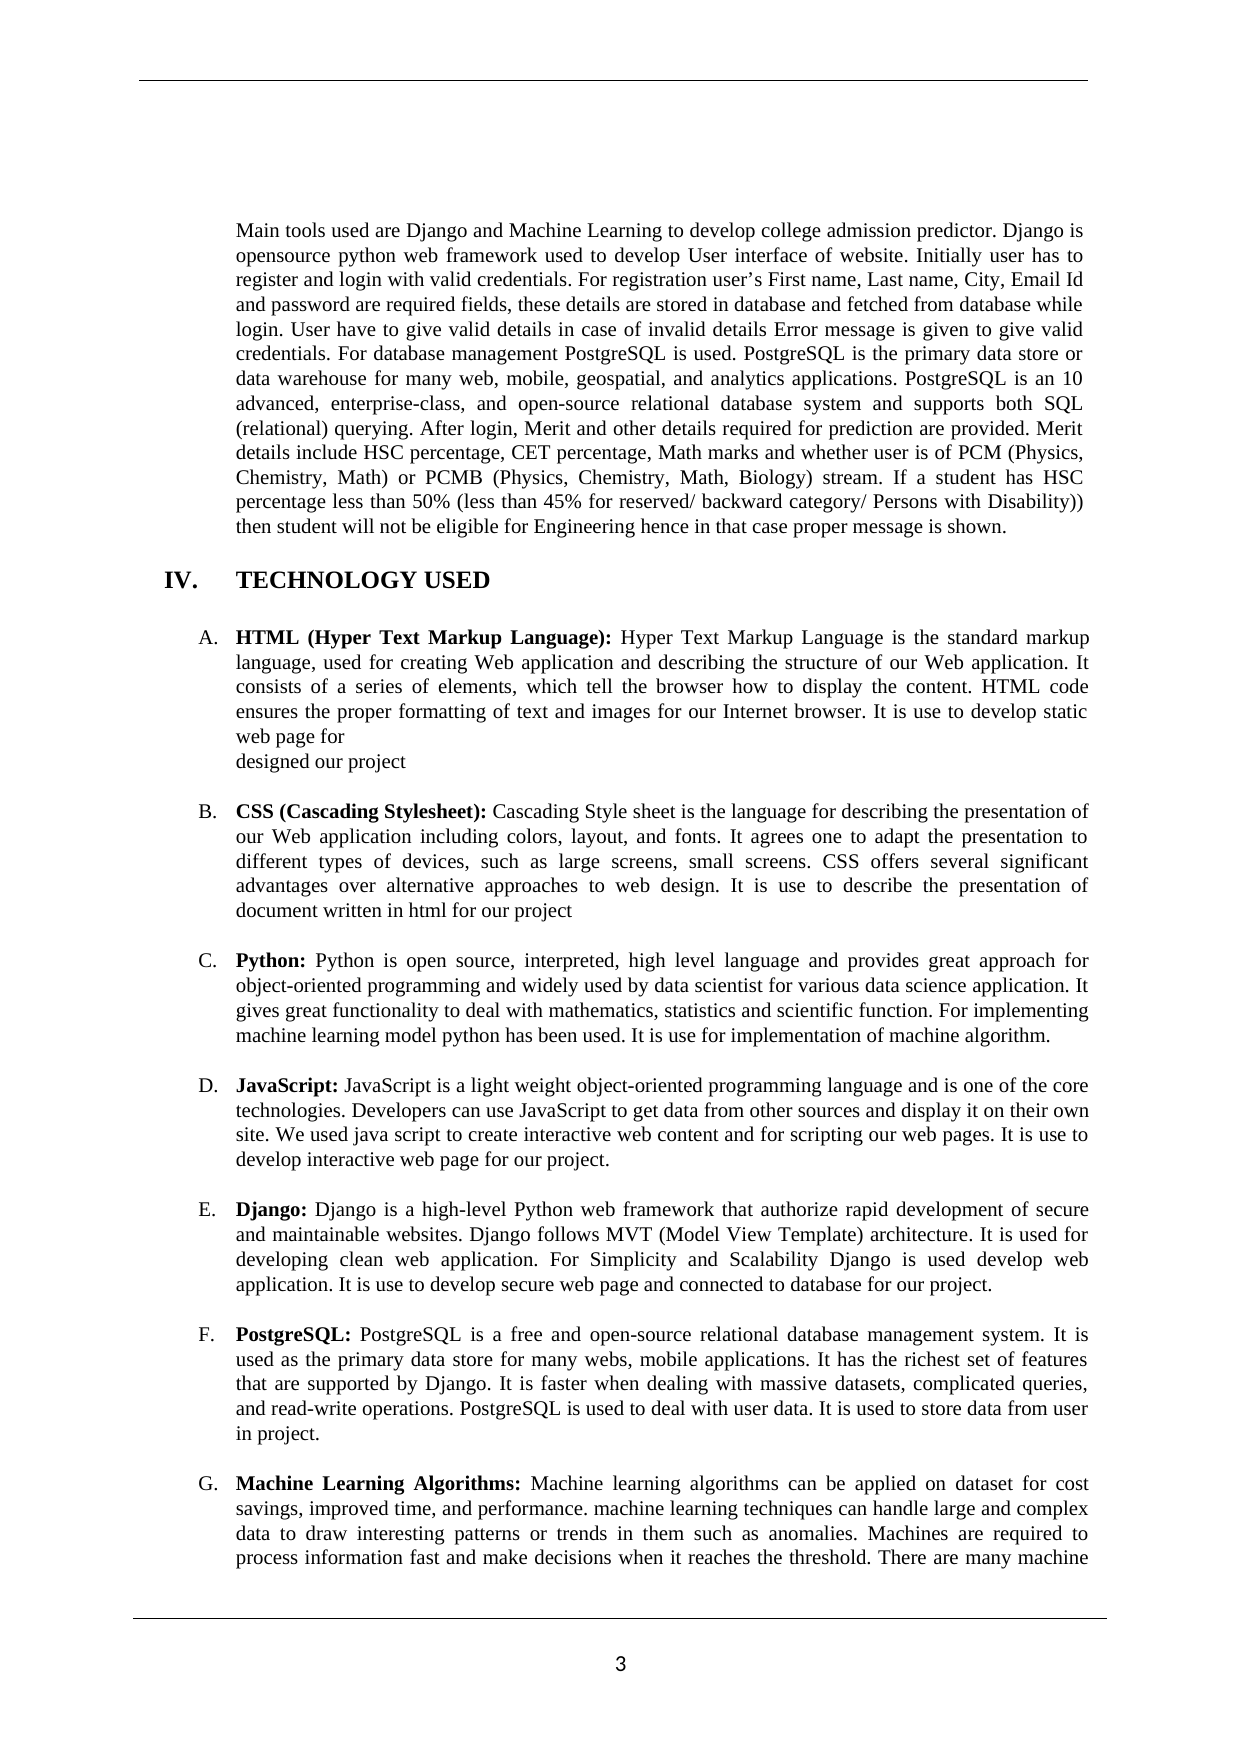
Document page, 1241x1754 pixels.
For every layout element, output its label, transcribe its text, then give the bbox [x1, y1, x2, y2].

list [198, 1471, 1090, 1569]
list Main tools used are Django and Machine Learning to develop college admission predictor. Django is opensource python web framework used to develop User interface of website. Initially user has to register and login with valid credentials. For registration user’s First name, Last name, City, Email Id and password are required fields, these details are stored in database and fetched from database while login. User have to give valid details in case of invalid details Error message is given to give valid credentials. For database management PostgreSQL is used. PostgreSQL is the primary data store or data warehouse for many web, mobile, geospatial, and analytics applications. PostgreSQL is an 10 advanced, enterprise-class, and open-source relational database system and supports both SQL (relational) querying. After login, Merit and other details required for prediction are provided. Merit details include HSC percentage, CET percentage, Math marks and whether user is of PCM (Physics, Chemistry, Math) or PCMB (Physics, Chemistry, Math, Biology) stream. If a student has HSC percentage less than 50% (less than 45% for reserved/ backward category/ Persons with Disability)) then student will not be eligible for Engineering hence in that case proper message is shown. [236, 218, 1084, 538]
list HTML (Hyper Text Markup Language): Hyper Text Markup Language is the standard markup language, used for creating Web application and describing the structure of our Web application. It consists of a series of elements, which tell the browser how to display the content. HTML code ensures the proper formatting of text and images for our Internet browser. It is use to develop static web page for [198, 625, 1090, 748]
list PostgreSQL: PostgreSQL is a free and open-source relational database management system. It is used as the primary data store for many webs, mobile applications. It has the richest set of features that are supported by Django. It is faster when dealing with massive datasets, complicated queries, and read-write operations. PostgreSQL is used to deal with user data. It is used to store data from user in project. [198, 1322, 1090, 1445]
text designed our project [208, 749, 1090, 773]
list CSS (Cascading Stylesheet): Cascading Style sheet is the language for describing the presentation of our Web application including colors, layout, and fonts. It agrees one to adapt the presentation to different types of devices, such as large screens, small screens. CSS offers several significant advantages over alternative approaches to web design. It is use to describe the presentation of document written in html for our project [198, 799, 1090, 922]
list Python: Python is open source, interpreted, high level language and provides great approach for object-oriented programming and widely used by data scientist for various data science application. It gives great functionality to deal with mathematics, statistics and scientific function. For implementing machine learning model python has been used. It is use for implementation of machine algorithm. [198, 948, 1090, 1047]
list Django: Django is a high-level Python web framework that authorize rapid development of secure and maintainable websites. Django follows MVT (Model View Template) architecture. It is used for developing clean web application. For Simplicity and Scalability Django is used develop web application. It is use to develop secure web page and connected to database for our project. [198, 1197, 1090, 1296]
list JavaScript: JavaScript is a light weight object-oriented programming language and is one of the core technologies. Developers can use JavaScript to get data from other sources and display it on their own site. We used java script to create interactive web content and for scripting our web pages. It is use to develop interactive web page for our project. [198, 1073, 1090, 1171]
list TECHNOLOGY USED [198, 565, 1090, 594]
